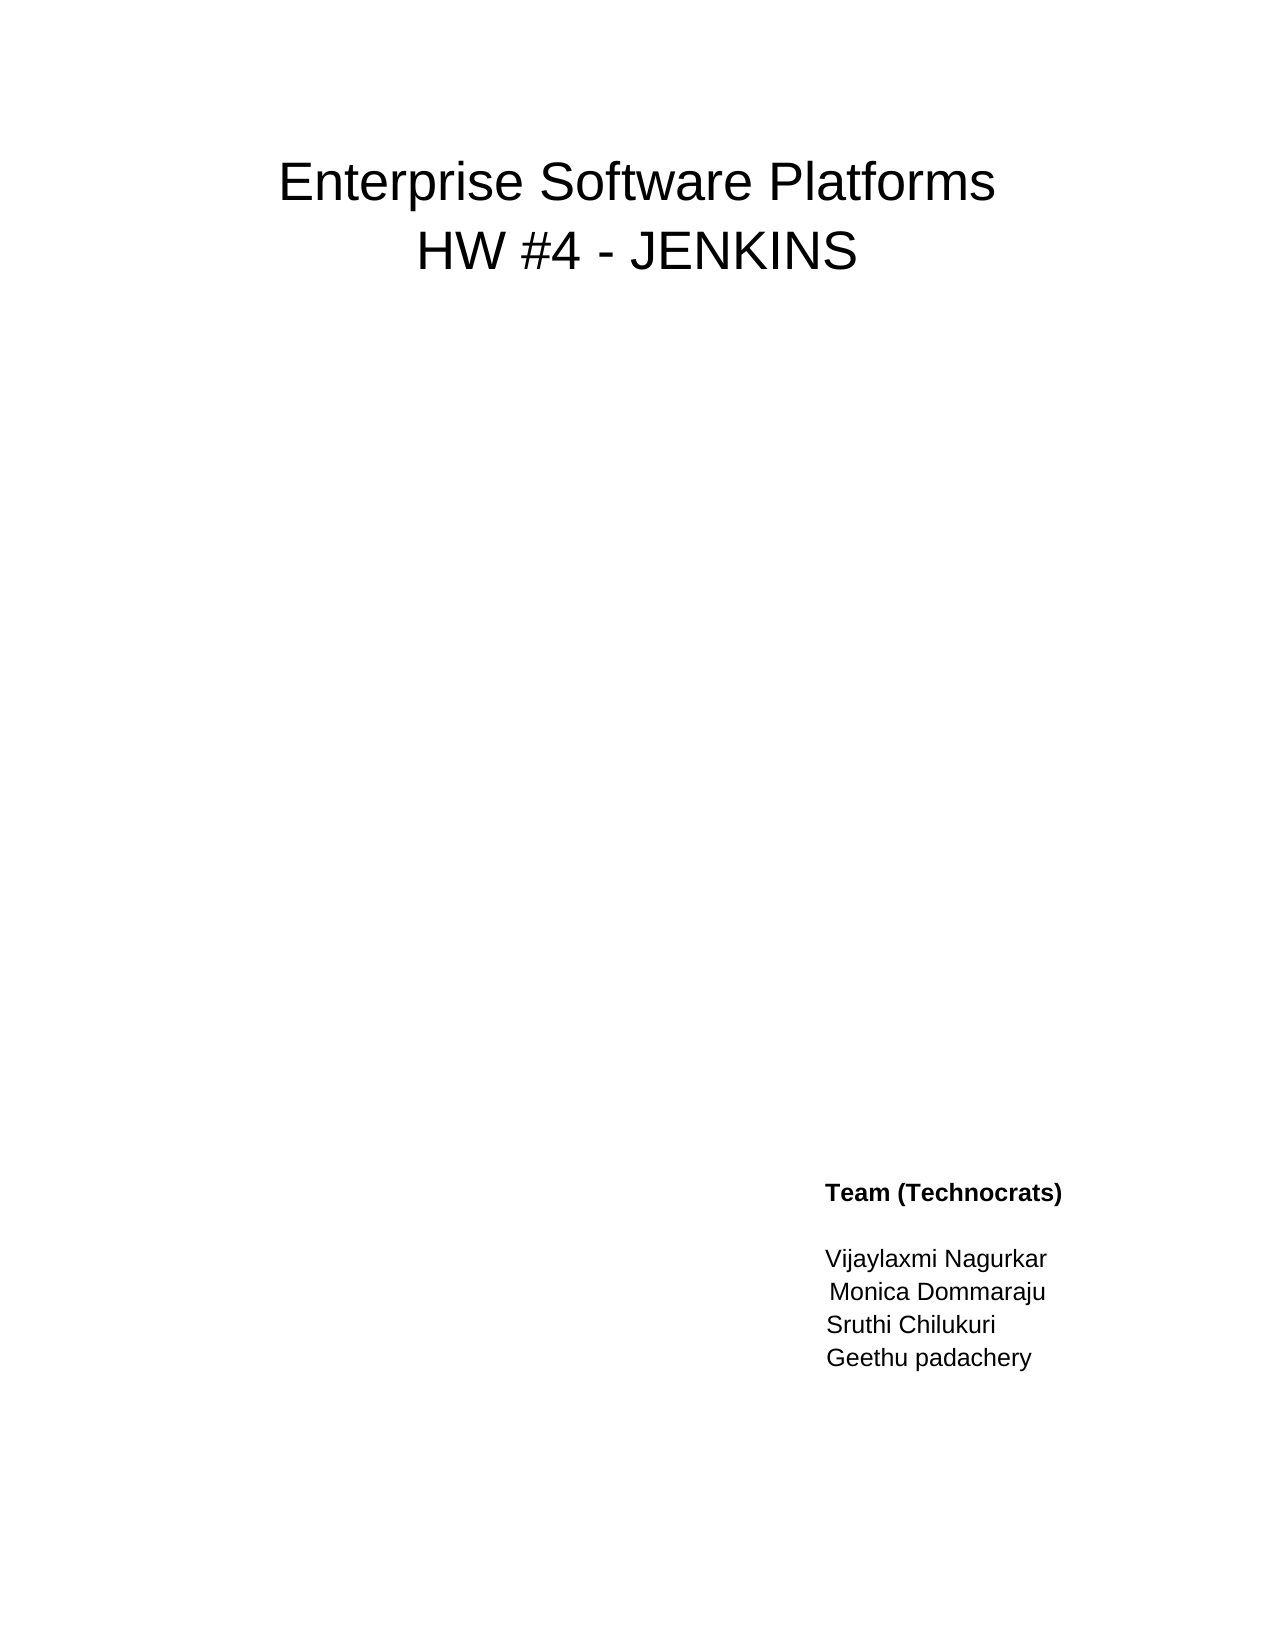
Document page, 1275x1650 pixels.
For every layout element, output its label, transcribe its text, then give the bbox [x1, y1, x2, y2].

title Enterprise Software Platforms [150, 150, 1125, 212]
text Geethu padachery [675, 1343, 1125, 1372]
text Vijaylaxmi Nagurkar [750, 1244, 1125, 1273]
title HW #4 - JENKINS [150, 218, 1125, 281]
text Monica Dommaraju [675, 1277, 1125, 1306]
text Team (Technocrats) [750, 1178, 1125, 1207]
text Sruthi Chilukuri [675, 1310, 1125, 1339]
